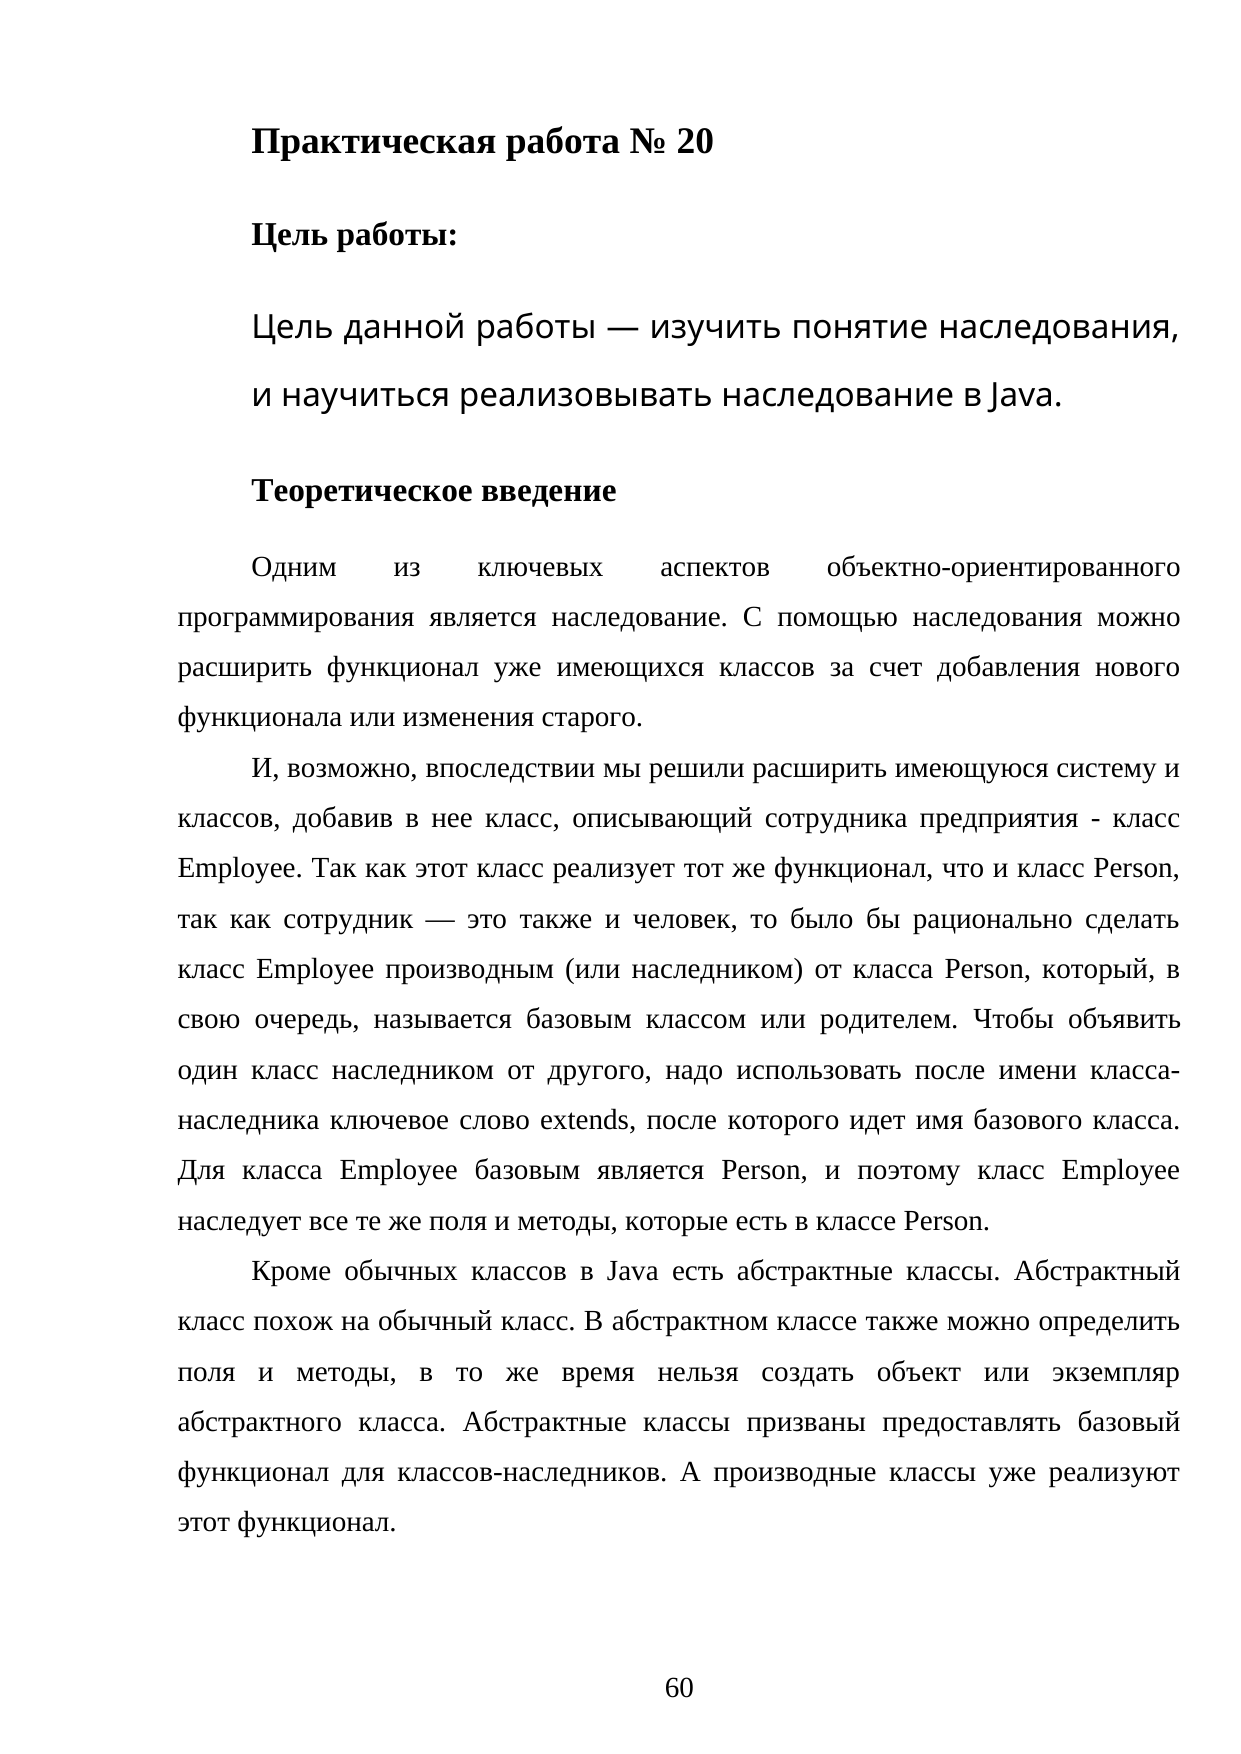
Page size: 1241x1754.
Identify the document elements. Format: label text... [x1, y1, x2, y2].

text Практическая работа № 20 [251, 118, 1181, 161]
text Кроме обычных классов в Java есть абстрактные классы. Абстрактный класс похож на обычный класс. В абстрактном классе также можно определить поля и методы, в то же время нельзя создать объект или экземпляр абстрактного класса. Абстрактные классы призваны предоставлять базовый функционал для классов-наследников. А производные классы уже реализуют этот функционал. [177, 1253, 1181, 1538]
text Одним из ключевых аспектов объектно-ориентированного программирования является наследование. С помощью наследования можно расширить функционал уже имеющихся классов за счет добавления нового функционала или изменения старого. [177, 549, 1181, 733]
text Цель работы: [251, 214, 1181, 252]
text Цель данной работы — изучить понятие наследования, и научиться реализовывать наследование в Java. [251, 303, 1181, 416]
text Теоретическое введение [251, 470, 1181, 509]
text И, возможно, впоследствии мы решили расширить имеющуюся систему и классов, добавив в нее класс, описывающий сотрудника предприятия - класс Employee. Так как этот класс реализует тот же функционал, что и класс Person, так как сотрудник — это также и человек, то было бы рационально сделать класс Employee производным (или наследником) от класса Person, который, в свою очередь, называется базовым классом или родителем. Чтобы объявить один класс наследником от другого, надо использовать после имени класса-наследника ключевое слово extends, после которого идет имя базового класса. Для класса Employee базовым является Person, и поэтому класс Employee наследует все те же поля и методы, которые есть в классе Person. [177, 750, 1181, 1236]
